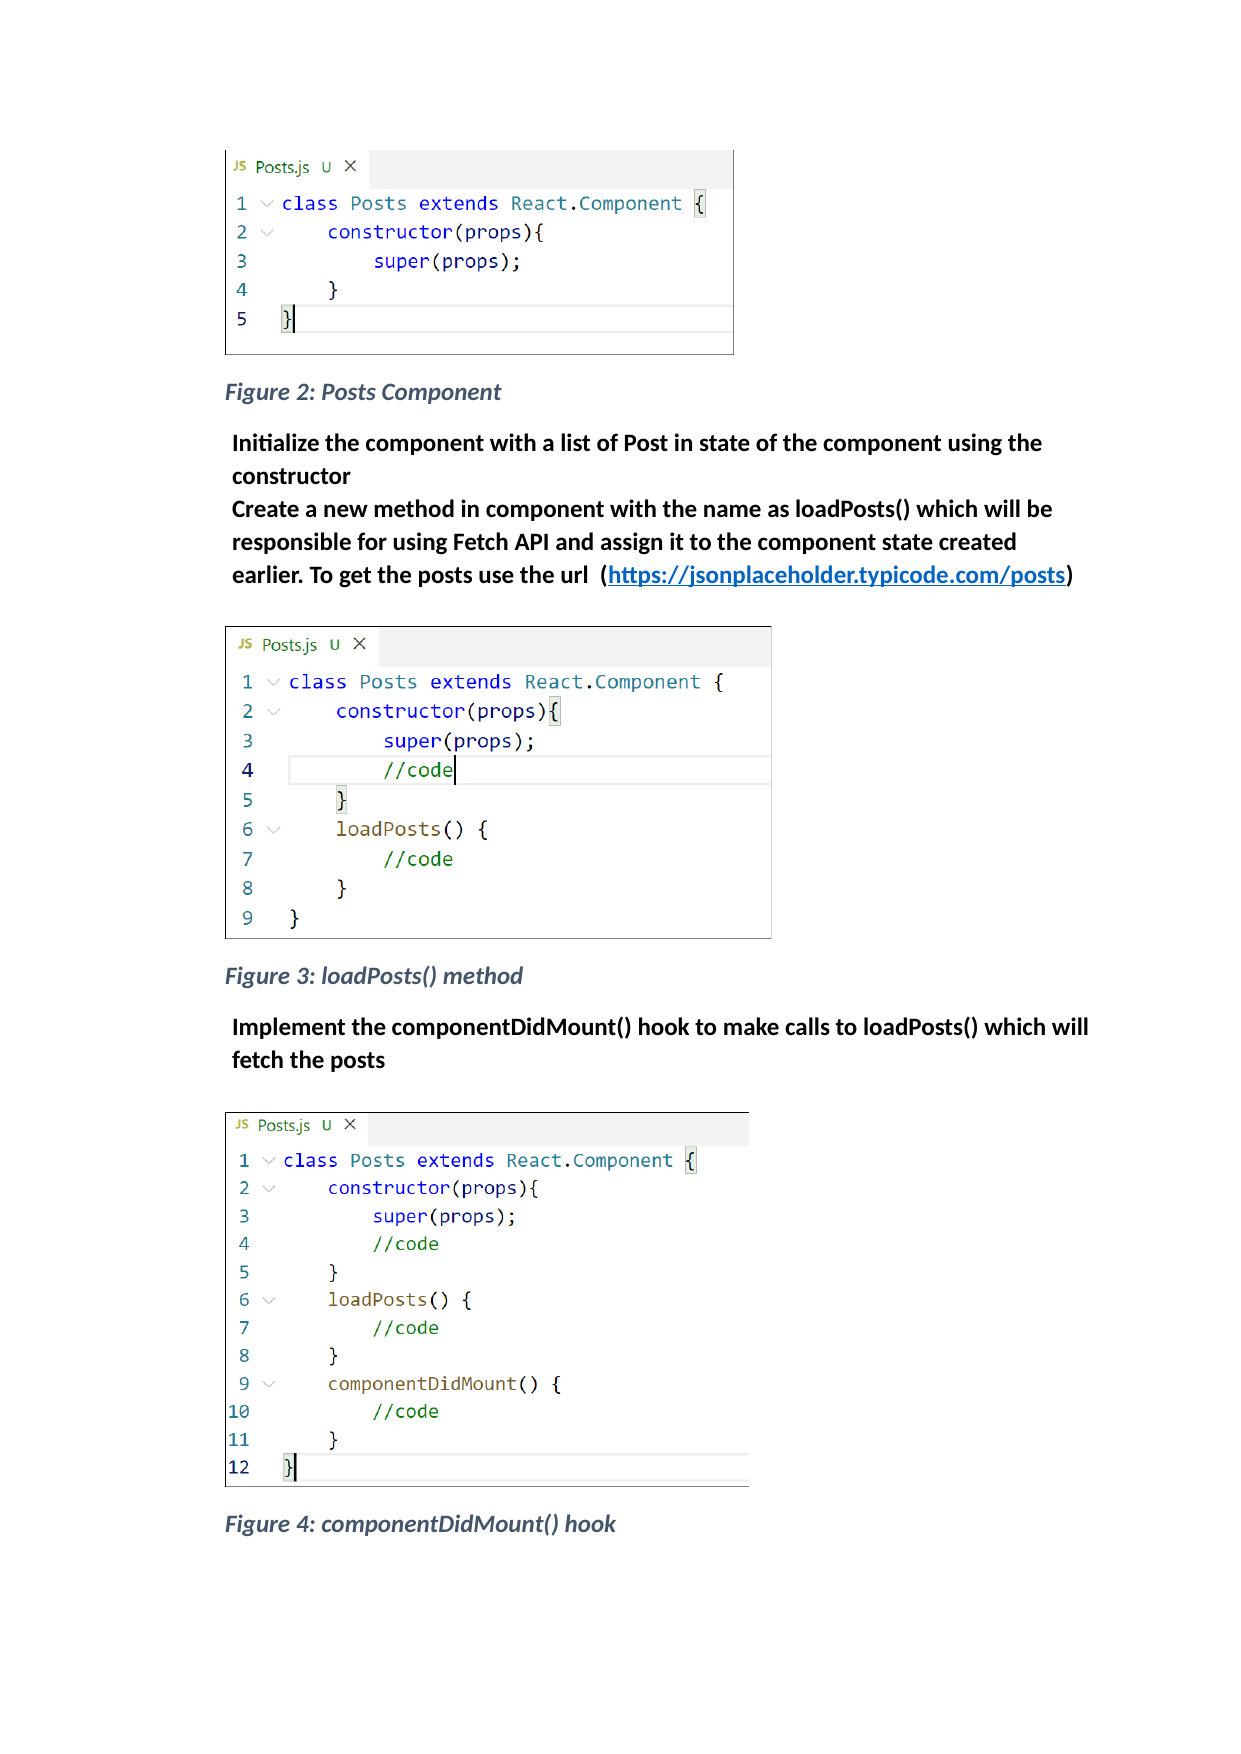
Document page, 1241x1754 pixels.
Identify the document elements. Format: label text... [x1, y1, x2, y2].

list Implement the componentDidMount() hook to make calls to loadPosts() which will fetch the posts [232, 1011, 1090, 1075]
picture [225, 626, 772, 939]
picture [225, 1112, 749, 1487]
picture [225, 150, 734, 355]
list Create a new method in component with the name as loadPosts() which will be responsible for using Fetch API and assign it to the component state created earlier. To get the posts use the url (https://jsonplaceholder.typicode.com/posts) [232, 493, 1090, 589]
list Initialize the component with a list of Post in state of the component using the constructor [232, 427, 1090, 491]
